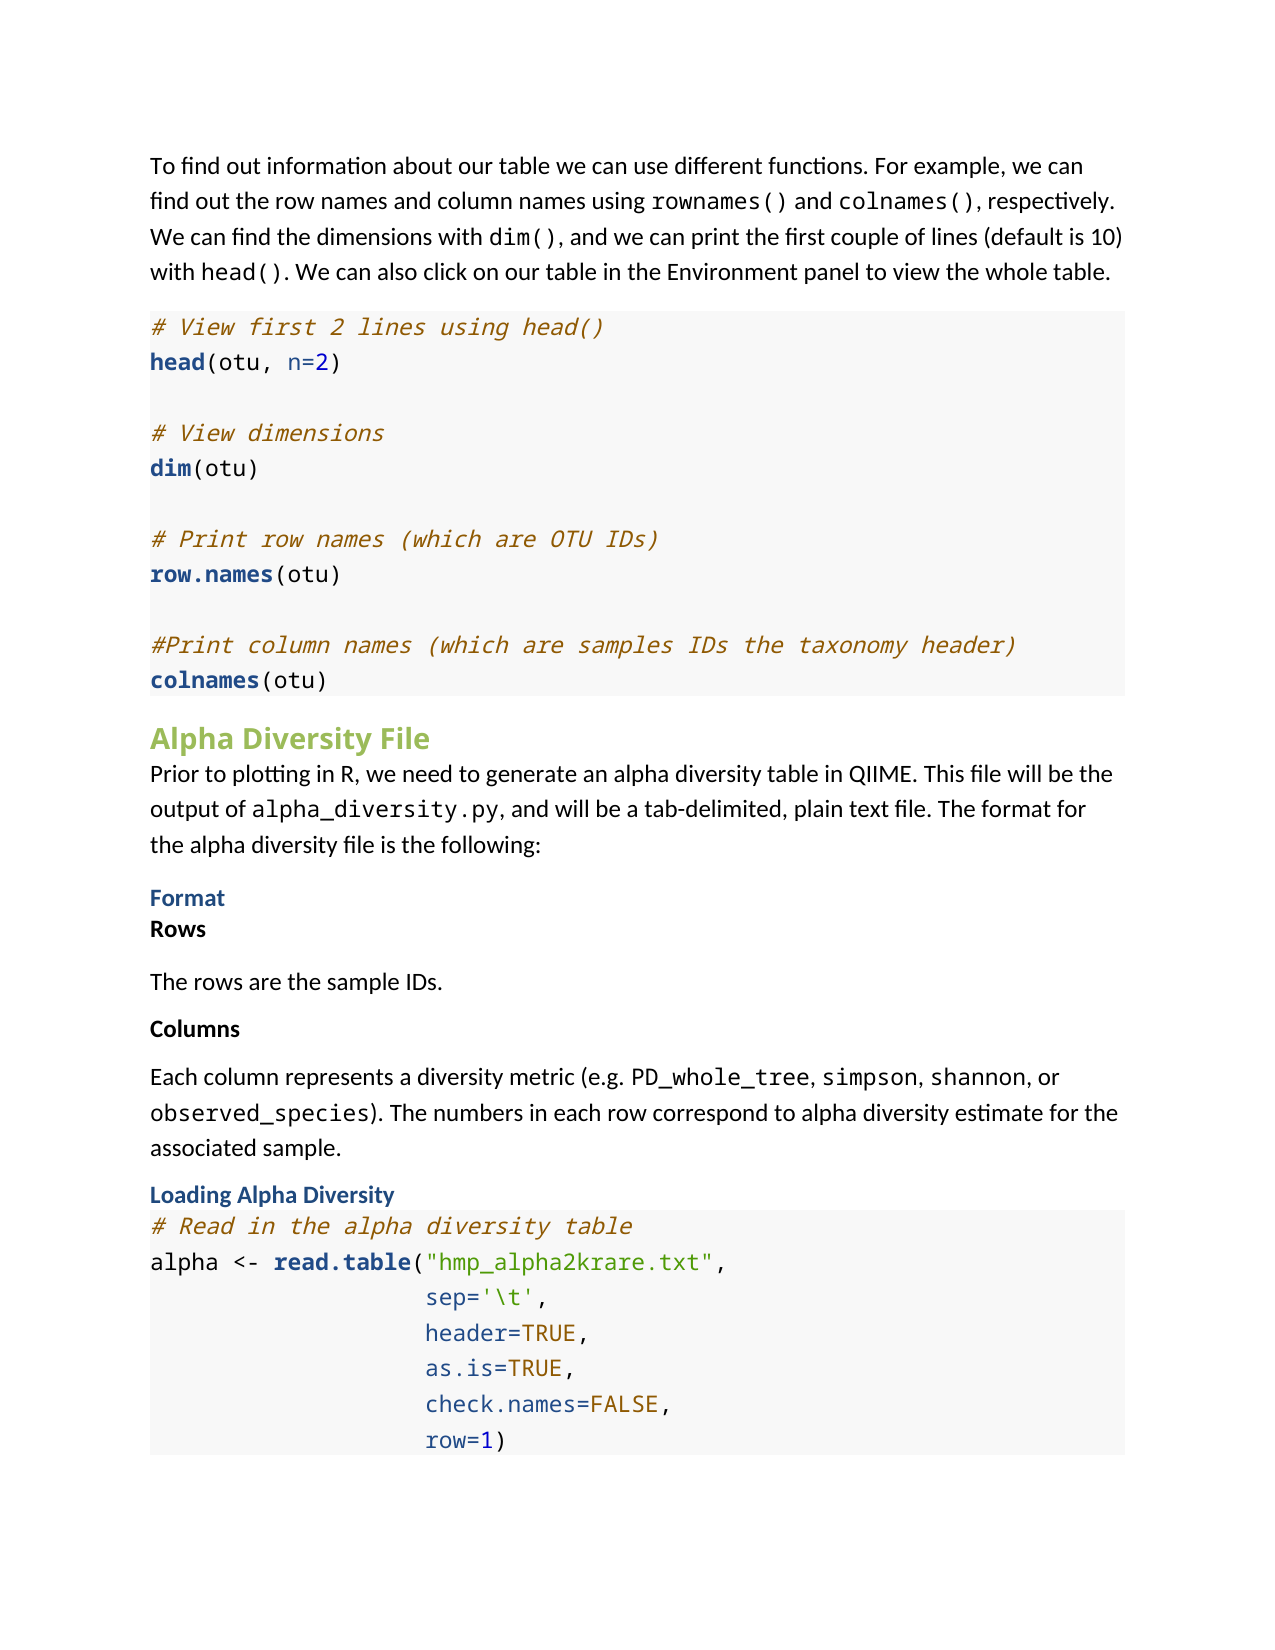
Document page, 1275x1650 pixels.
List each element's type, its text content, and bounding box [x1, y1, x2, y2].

text # Read in the alpha diversity table alpha <- read.table("hmp_alpha2krare.txt", sep='\t', header=TRUE, as.is=TRUE, check.names=FALSE, row=1) [150, 1210, 1125, 1455]
subtitle Alpha Diversity File [150, 719, 1125, 758]
text Each column represents a diversity metric (e.g. PD_whole_tree, simpson, shannon, or observed_species). The numbers in each row correspond to alpha diversity estimate for the associated sample. [150, 1061, 1125, 1163]
text The rows are the sample IDs. [150, 966, 1125, 997]
text # View first 2 lines using head() head(otu, n=2) # View dimensions dim(otu) # Print row names (which are OTU IDs) row.names(otu) #Print column names (which are samples IDs the taxonomy header) colnames(otu) [150, 311, 1125, 696]
text Columns [150, 1014, 1125, 1044]
subtitle Loading Alpha Diversity [150, 1179, 1125, 1210]
subtitle Format [150, 882, 1125, 913]
